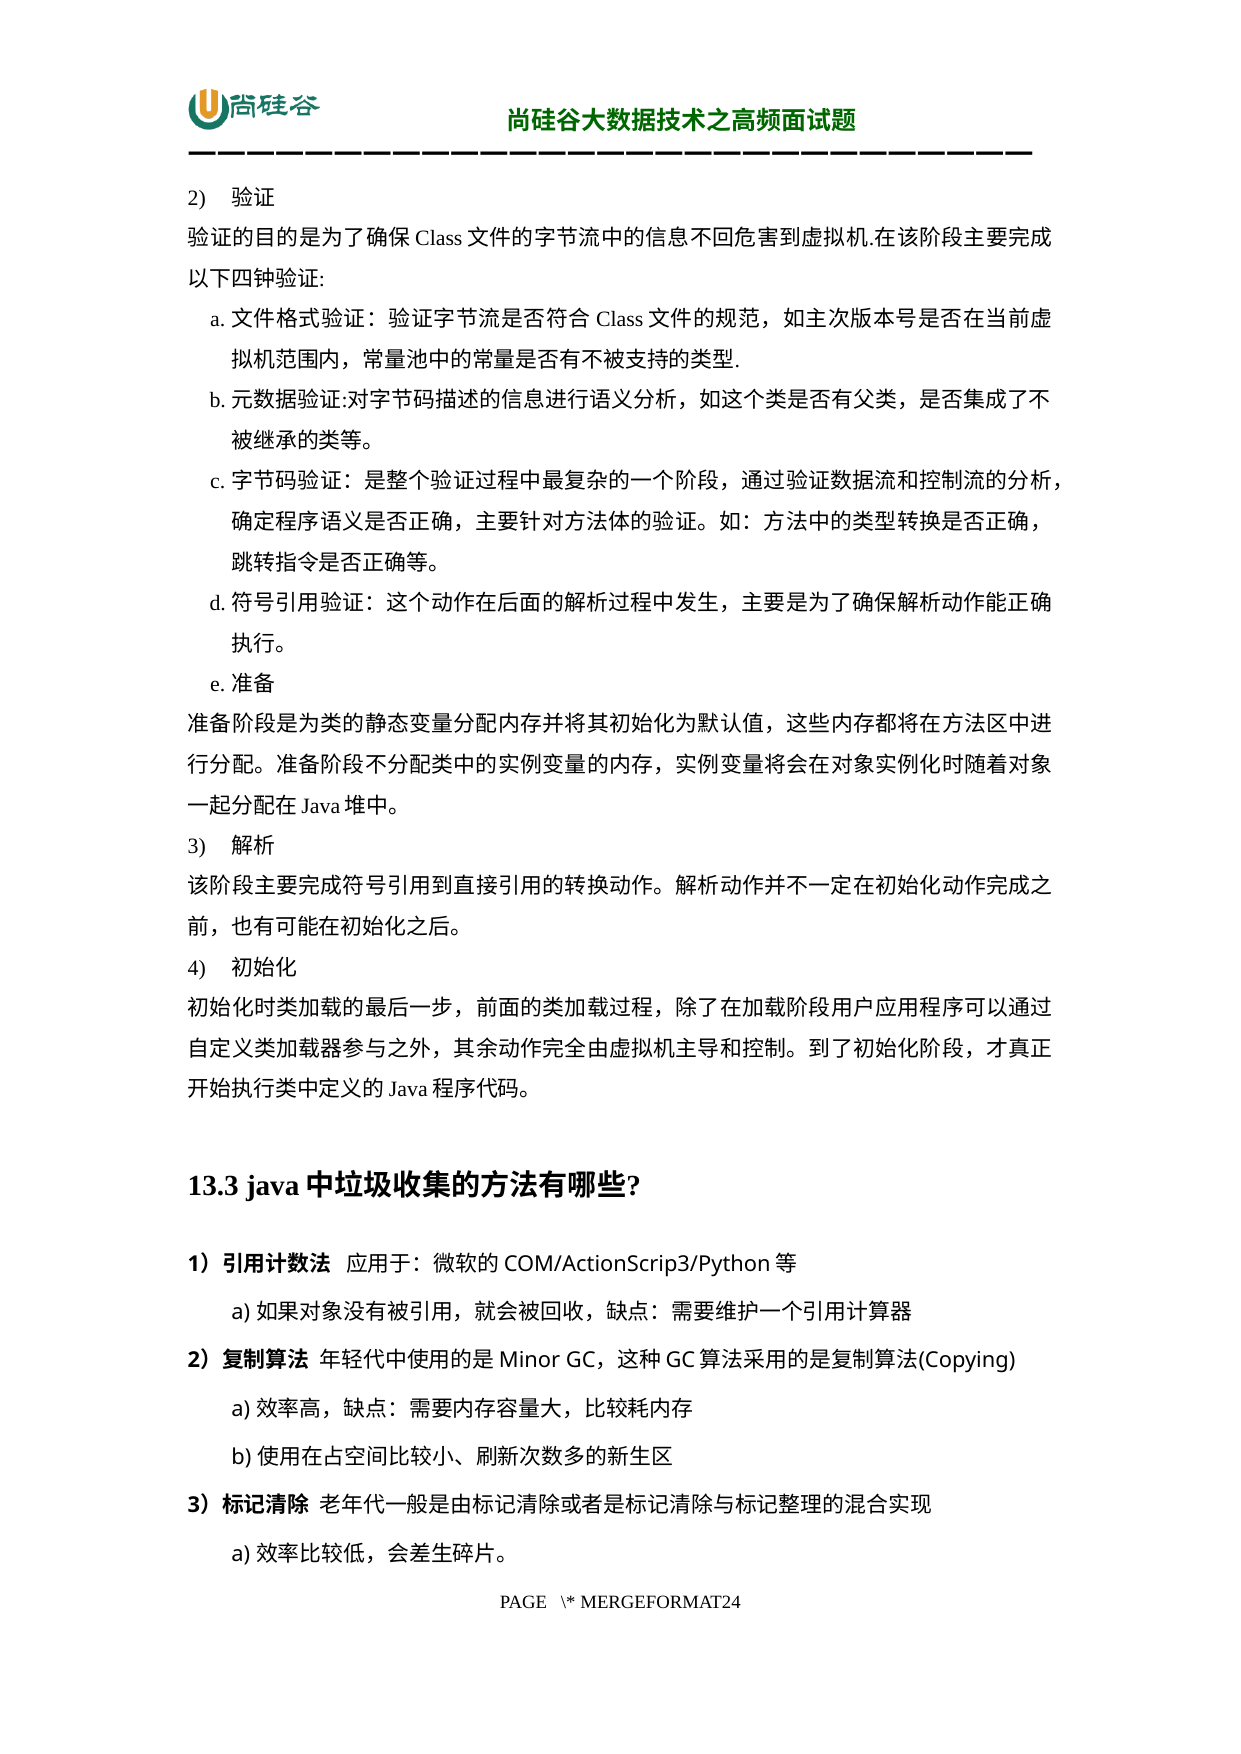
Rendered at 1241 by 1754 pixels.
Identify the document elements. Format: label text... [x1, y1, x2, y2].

list 字节码验证：是整个验证过程中最复杂的一个阶段，通过验证数据流和控制流的分析，确定程序语义是否正确，主要针对方法体的验证。如：方法中的类型转换是否正确，跳转指令是否正确等。 [217, 463, 1053, 577]
text a) 效率高，缺点：需要内存容量大，比较耗内存 [187, 1390, 1053, 1423]
list 验证 [187, 179, 1053, 212]
list 准备 [217, 666, 1053, 698]
list 符号引用验证：这个动作在后面的解析过程中发生，主要是为了确保解析动作能正确执行。 [217, 584, 1053, 658]
text 准备阶段是为类的静态变量分配内存并将其初始化为默认值，这些内存都将在方法区中进行分配。准备阶段不分配类中的实例变量的内存，实例变量将会在对象实例化时随着对象一起分配在Java堆中。 [187, 706, 1053, 820]
list 元数据验证:对字节码描述的信息进行语义分析，如这个类是否有父类，是否集成了不被继承的类等。 [217, 382, 1053, 455]
list 初始化 [187, 949, 1053, 982]
list 解析 [187, 828, 1053, 860]
list 文件格式验证：验证字节流是否符合Class文件的规范，如主次版本号是否在当前虚拟机范围内，常量池中的常量是否有不被支持的类型. [217, 301, 1053, 374]
subtitle 13.3 java中垃圾收集的方法有哪些? [187, 1150, 1053, 1215]
text 该阶段主要完成符号引用到直接引用的转换动作。解析动作并不一定在初始化动作完成之前，也有可能在初始化之后。 [187, 868, 1053, 941]
text b) 使用在占空间比较小、刷新次数多的新生区 [187, 1439, 1053, 1471]
text 初始化时类加载的最后一步，前面的类加载过程，除了在加载阶段用户应用程序可以通过自定义类加载器参与之外，其余动作完全由虚拟机主导和控制。到了初始化阶段，才真正开始执行类中定义的Java程序代码。 [187, 989, 1053, 1103]
text 3）标记清除 老年代一般是由标记清除或者是标记清除与标记整理的混合实现 [187, 1487, 1053, 1519]
text a) 效率比较低，会差生碎片。 [187, 1535, 1053, 1568]
text 2）复制算法 年轻代中使用的是Minor GC，这种GC算法采用的是复制算法(Copying) [187, 1342, 1053, 1374]
text a) 如果对象没有被引用，就会被回收，缺点：需要维护一个引用计算器 [187, 1294, 1053, 1326]
text 验证的目的是为了确保Class文件的字节流中的信息不回危害到虚拟机.在该阶段主要完成以下四钟验证: [187, 220, 1053, 293]
text 1）引用计数法 应用于：微软的COM/ActionScrip3/Python等 [187, 1245, 1053, 1278]
